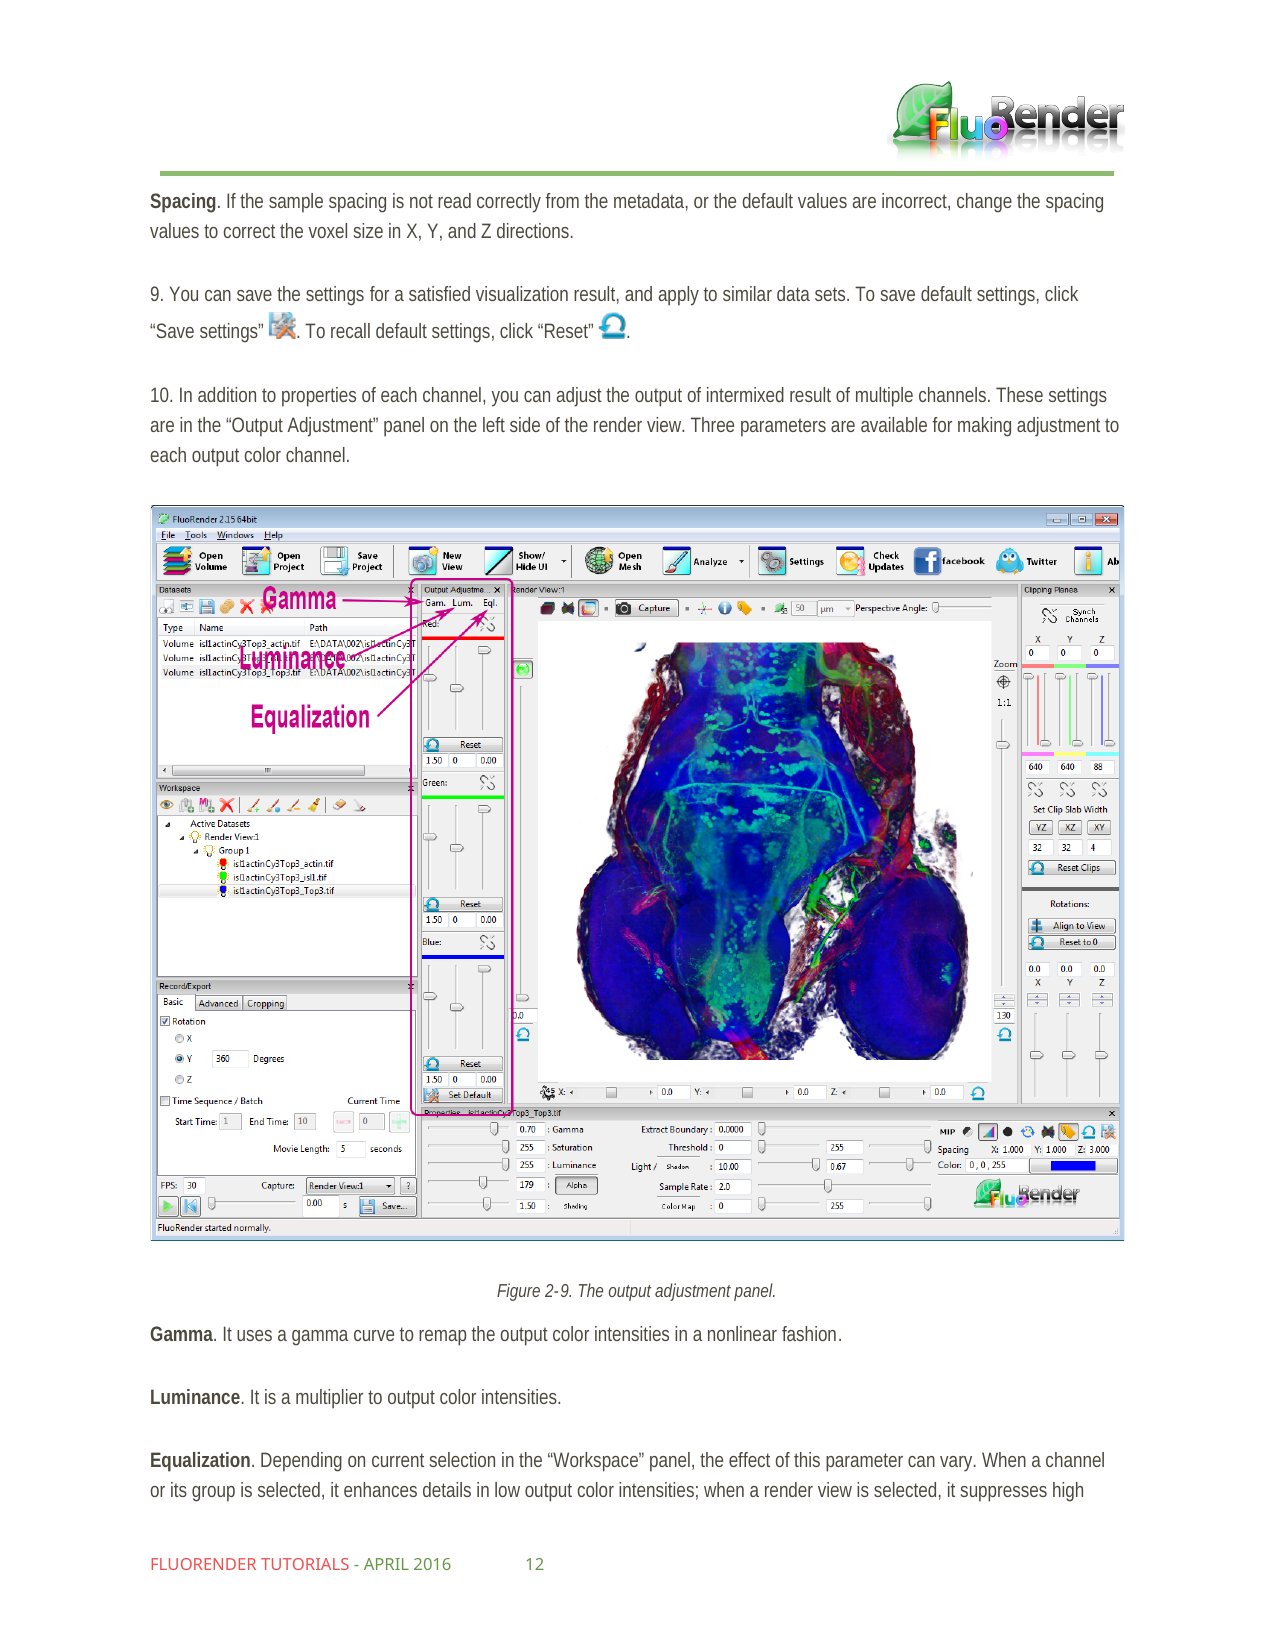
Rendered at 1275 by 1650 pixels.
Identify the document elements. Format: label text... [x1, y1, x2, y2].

text Gamma. It uses a gamma curve to remap the output color intensities in a nonlinear fashion. [150, 1322, 1125, 1346]
picture [150, 505, 1125, 1241]
text Luminance. It is a multiplier to output color intensities. [150, 1385, 1125, 1409]
text 9. You can save the settings for a satisfied visualization result, and apply to similar data sets. To save default settings, click “Save settings” . To recall default settings, click “Reset” . [150, 282, 1125, 343]
text Spacing. If the sample spacing is not read correctly from the metadata, or the default values are incorrect, change the spacing values to correct the voxel size in X, Y, and Z directions. [150, 189, 1125, 243]
text Figure -. The output adjustment panel. [150, 1279, 1125, 1301]
picture [598, 312, 626, 339]
picture [887, 75, 1125, 165]
picture [268, 312, 296, 339]
text 10. In addition to properties of each channel, you can adjust the output of intermixed result of multiple channels. These settings are in the “Output Adjustment” panel on the left side of the render view. Three parameters are available for making adjustment to each output color channel. [150, 383, 1125, 466]
